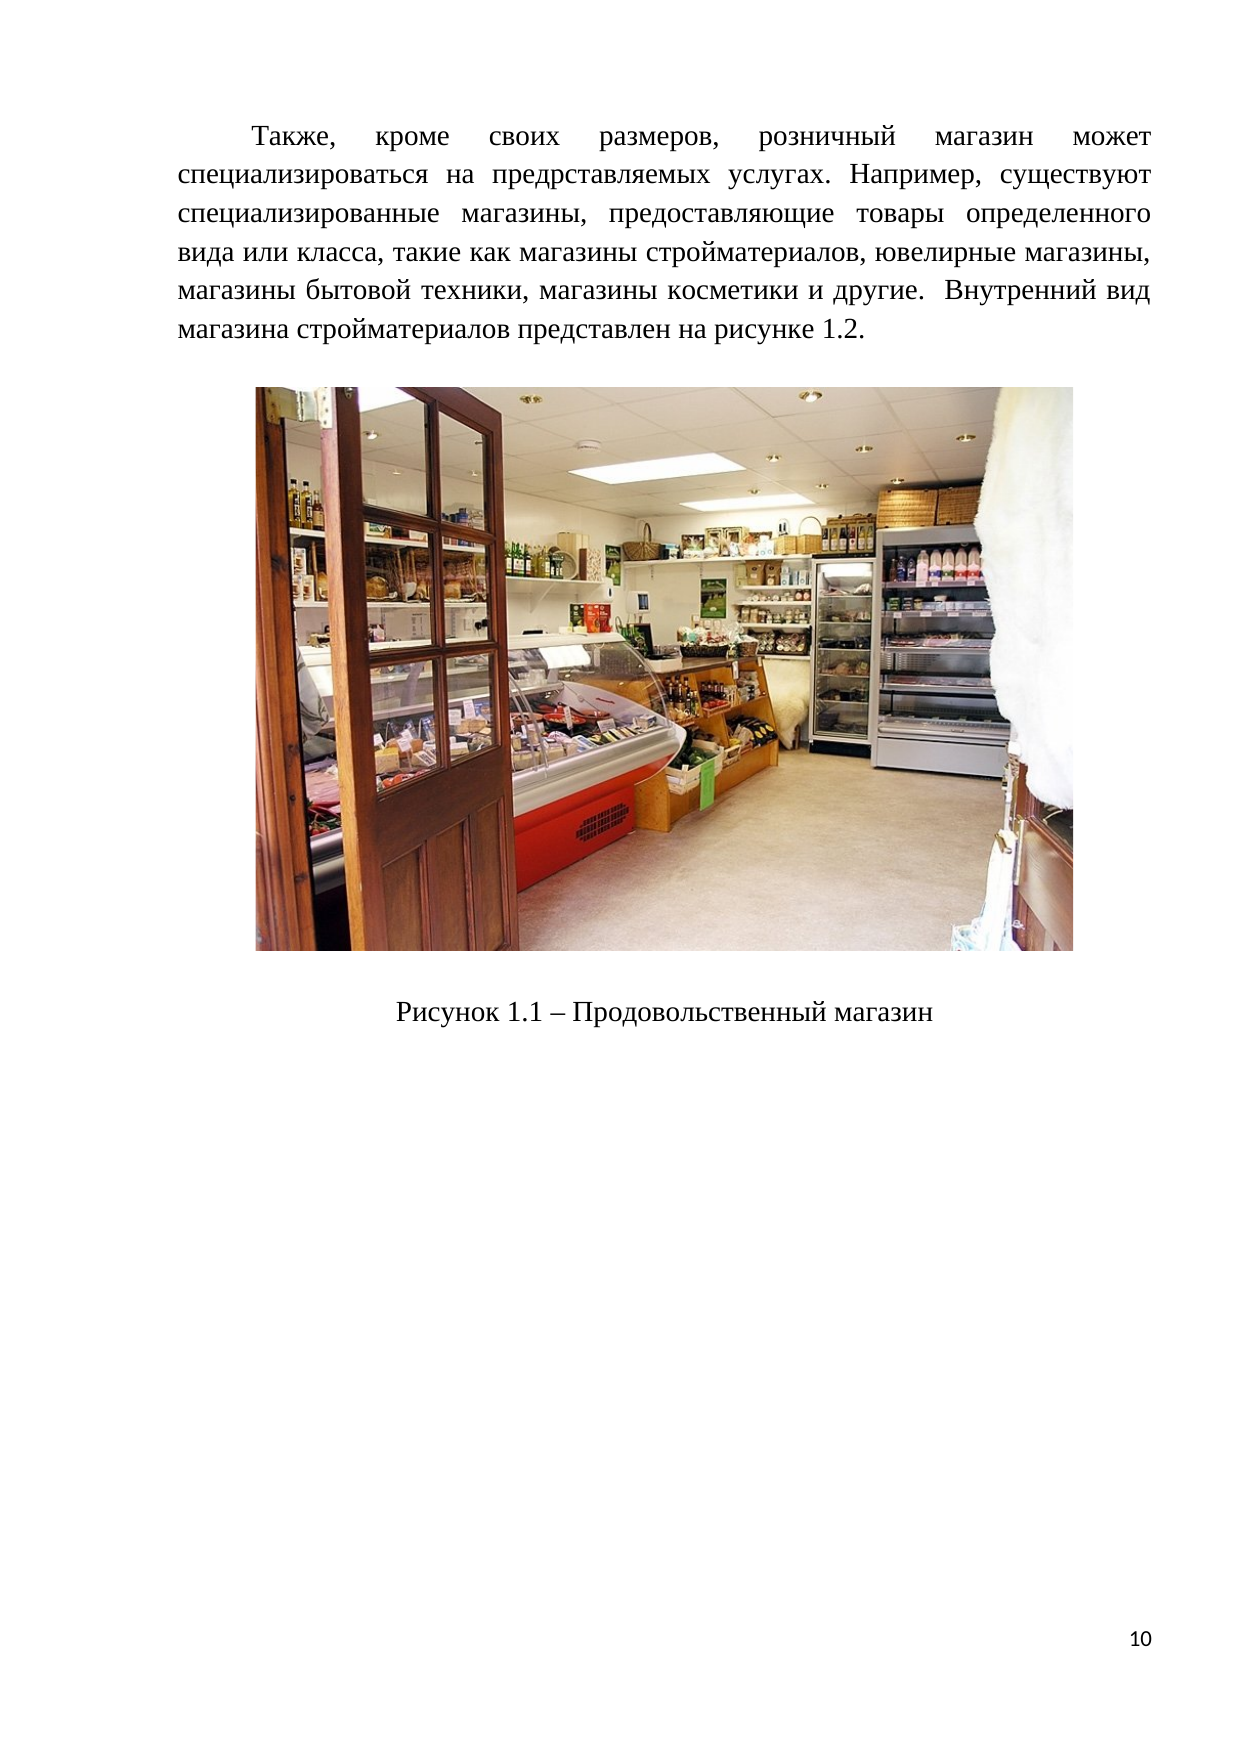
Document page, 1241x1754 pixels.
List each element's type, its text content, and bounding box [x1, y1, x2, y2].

picture [255, 387, 1074, 951]
text Рисунок 1.1 – Продовольственный магазин [177, 994, 1152, 1028]
text Также, кроме своих размеров, розничный магазин может специализироваться на предрставляемых услугах. Например, существуют специализированные магазины, предоставляющие товары определенного вида или класса, такие как магазины стройматериалов, ювелирные магазины, магазины бытовой техники, магазины косметики и другие. Внутренний вид магазина стройматериалов представлен на рисунке 1.2. [177, 118, 1152, 344]
